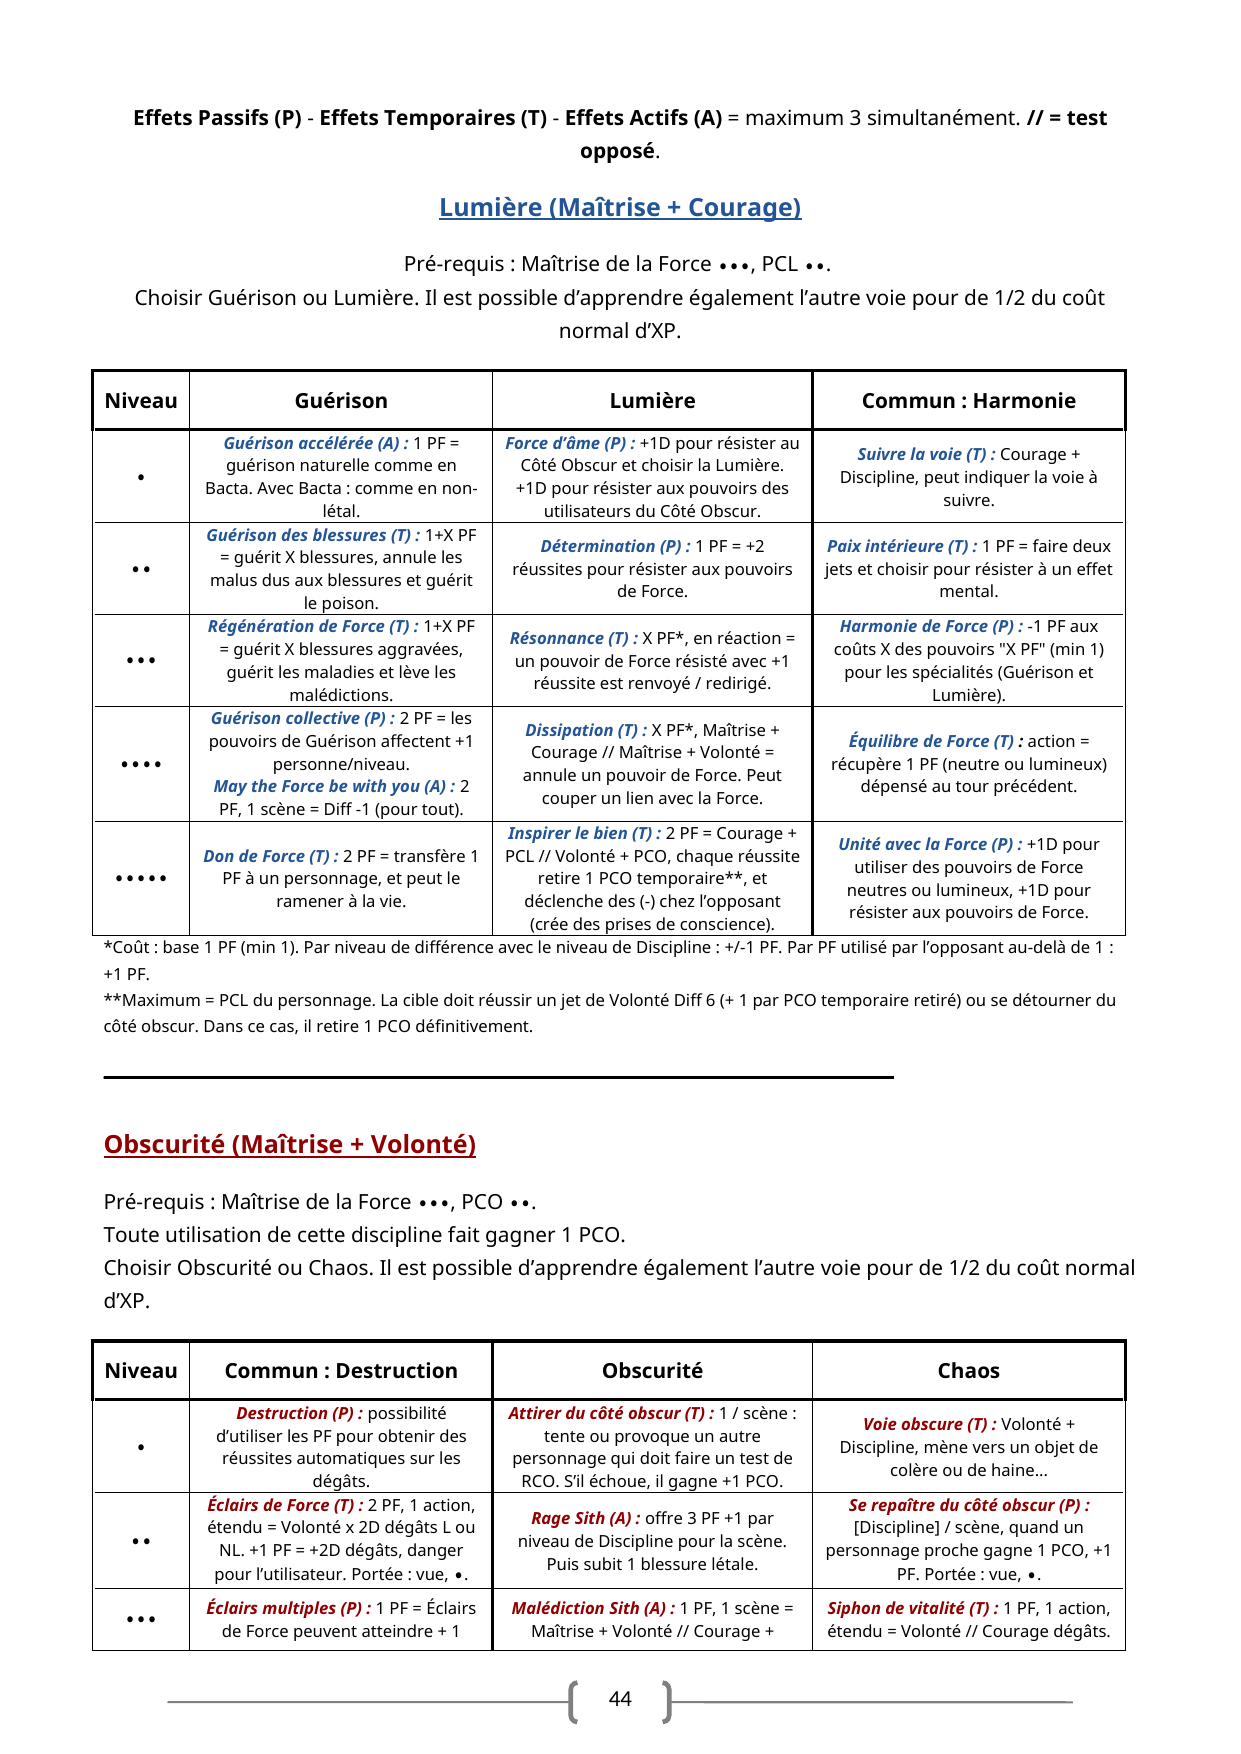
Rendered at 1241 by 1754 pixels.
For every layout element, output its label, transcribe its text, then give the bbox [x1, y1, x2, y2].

text Pré-requis : Maîtrise de la Force •••, PCO ••. Toute utilisation de cette discipline fait gagner 1 PCO. Choisir Obscurité ou Chaos. Il est possible d’apprendre également l’autre voie pour de 1/2 du coût normal d’XP. [103, 1187, 1137, 1314]
table_cell • [93, 429, 189, 522]
table_cell Dissipation (T) : X PF*, Maîtrise + Courage // Maîtrise + Volonté = annule un pouvoir de Force. Peut couper un lien avec la Force. [493, 707, 811, 821]
table_header Guérison [190, 372, 492, 428]
table_header Obscurité [494, 1343, 812, 1398]
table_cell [494, 1589, 812, 1649]
table_header Niveau [94, 1343, 189, 1398]
table_cell Unité avec la Force (P) : +1D pour utiliser des pouvoirs de Force neutres ou lumineux, +1D pour résister aux pouvoirs de Force. [814, 821, 1125, 935]
text Lumière (Maîtrise + Courage) [103, 189, 1137, 223]
table_cell Suivre la voie (T) : Courage + Discipline, peut indiquer la voie à suivre. [814, 428, 1125, 522]
table_cell ••• [93, 614, 189, 706]
table_cell •• [93, 522, 189, 614]
table_cell Destruction (P) : possibilité d’utiliser les PF pour obtenir des réussites automatiques sur les dégâts. [190, 1401, 491, 1492]
table_cell Guérison des blessures (T) : 1+X PF = guérit X blessures, annule les malus dus aux blessures et guérit le poison. [190, 523, 492, 614]
table_header Commun : Destruction [190, 1343, 491, 1398]
table_cell Éclairs de Force (T) : 2 PF, 1 action, étendu = Volonté x 2D dégâts L ou NL. +1 PF = +2D dégâts, danger pour l’utilisateur. Portée : vue, •. [190, 1493, 491, 1588]
table_cell Guérison accélérée (A) : 1 PF = guérison naturelle comme en Bacta. Avec Bacta : comme en non-létal. [190, 431, 492, 522]
table_cell Harmonie de Force (P) : -1 PF aux coûts X des pouvoirs "X PF" (min 1) pour les spécialités (Guérison et Lumière). [814, 614, 1125, 706]
table_cell Détermination (P) : 1 PF = +2 réussites pour résister aux pouvoirs de Force. [493, 523, 811, 614]
table_cell Rage Sith (A) : offre 3 PF +1 par niveau de Discipline pour la scène. Puis subit 1 blessure létale. [494, 1493, 812, 1588]
table_cell •••• [93, 706, 189, 821]
text Effets Passifs (P) - Effets Temporaires (T) - Effets Actifs (A) = maximum 3 simultanément. // = test opposé. [103, 103, 1137, 164]
table_cell Résonnance (T) : X PF*, en réaction = un pouvoir de Force résisté avec +1 réussite est renvoyé / redirigé. [493, 615, 811, 706]
table_cell •• [93, 1492, 189, 1588]
table_header Commun : Harmonie [814, 372, 1124, 428]
table_cell Don de Force (T) : 2 PF = transfère 1 PF à un personnage, et peut le ramener à la vie. [190, 822, 492, 935]
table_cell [190, 1589, 491, 1649]
table_cell Force d’âme (P) : +1D pour résister au Côté Obscur et choisir la Lumière. +1D pour résister aux pouvoirs des utilisateurs du Côté Obscur. [493, 431, 811, 522]
table_cell Équilibre de Force (T) : action = récupère 1 PF (neutre ou lumineux) dépensé au tour précédent. [814, 706, 1125, 821]
table_cell Voie obscure (T) : Volonté + Discipline, mène vers un objet de colère ou de haine... [813, 1398, 1125, 1492]
table_header Niveau [94, 372, 189, 428]
table_cell • [93, 1399, 189, 1492]
table_cell ••• [93, 1588, 189, 1649]
table_cell Guérison collective (P) : 2 PF = les pouvoirs de Guérison affectent +1 personne/niveau. May the Force be with you (A) : 2 PF, 1 scène = Diff -1 (pour tout). [190, 707, 492, 821]
table_cell Régénération de Force (T) : 1+X PF = guérit X blessures aggravées, guérit les maladies et lève les malédictions. [190, 615, 492, 706]
table_header Chaos [813, 1343, 1124, 1398]
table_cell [813, 1588, 1125, 1649]
table_header Lumière [493, 372, 811, 428]
table_cell Se repaître du côté obscur (P) : [Discipline] / scène, quand un personnage proche gagne 1 PCO, +1 PF. Portée : vue, •. [813, 1492, 1125, 1588]
table_cell Inspirer le bien (T) : 2 PF = Courage + PCL // Volonté + PCO, chaque réussite retire 1 PCO temporaire**, et déclenche des (-) chez l’opposant (crée des prises de conscience). [493, 822, 811, 935]
table_cell ••••• [93, 821, 189, 935]
table_cell Attirer du côté obscur (T) : 1 / scène : tente ou provoque un autre personnage qui doit faire un test de RCO. S’il échoue, il gagne +1 PCO. [494, 1401, 812, 1492]
text Pré-requis : Maîtrise de la Force •••, PCL ••. Choisir Guérison ou Lumière. Il est possible d’apprendre également l’autre voie pour de 1/2 du coût normal d’XP. [103, 249, 1137, 344]
text *Coût : base 1 PF (min 1). Par niveau de différence avec le niveau de Discipline : +/-1 PF. Par PF utilisé par l’opposant au-delà de 1 : +1 PF. **Maximum = PCL du personnage. La cible doit réussir un jet de Volonté Diff 6 (+ 1 par PCO temporaire retiré) ou se détourner du côté obscur. Dans ce cas, il retire 1 PCO définitivement. __________________________________________________________________ Obscurité (Maîtrise + Volonté) [103, 936, 1137, 1161]
table_cell Paix intérieure (T) : 1 PF = faire deux jets et choisir pour résister à un effet mental. [814, 522, 1125, 614]
